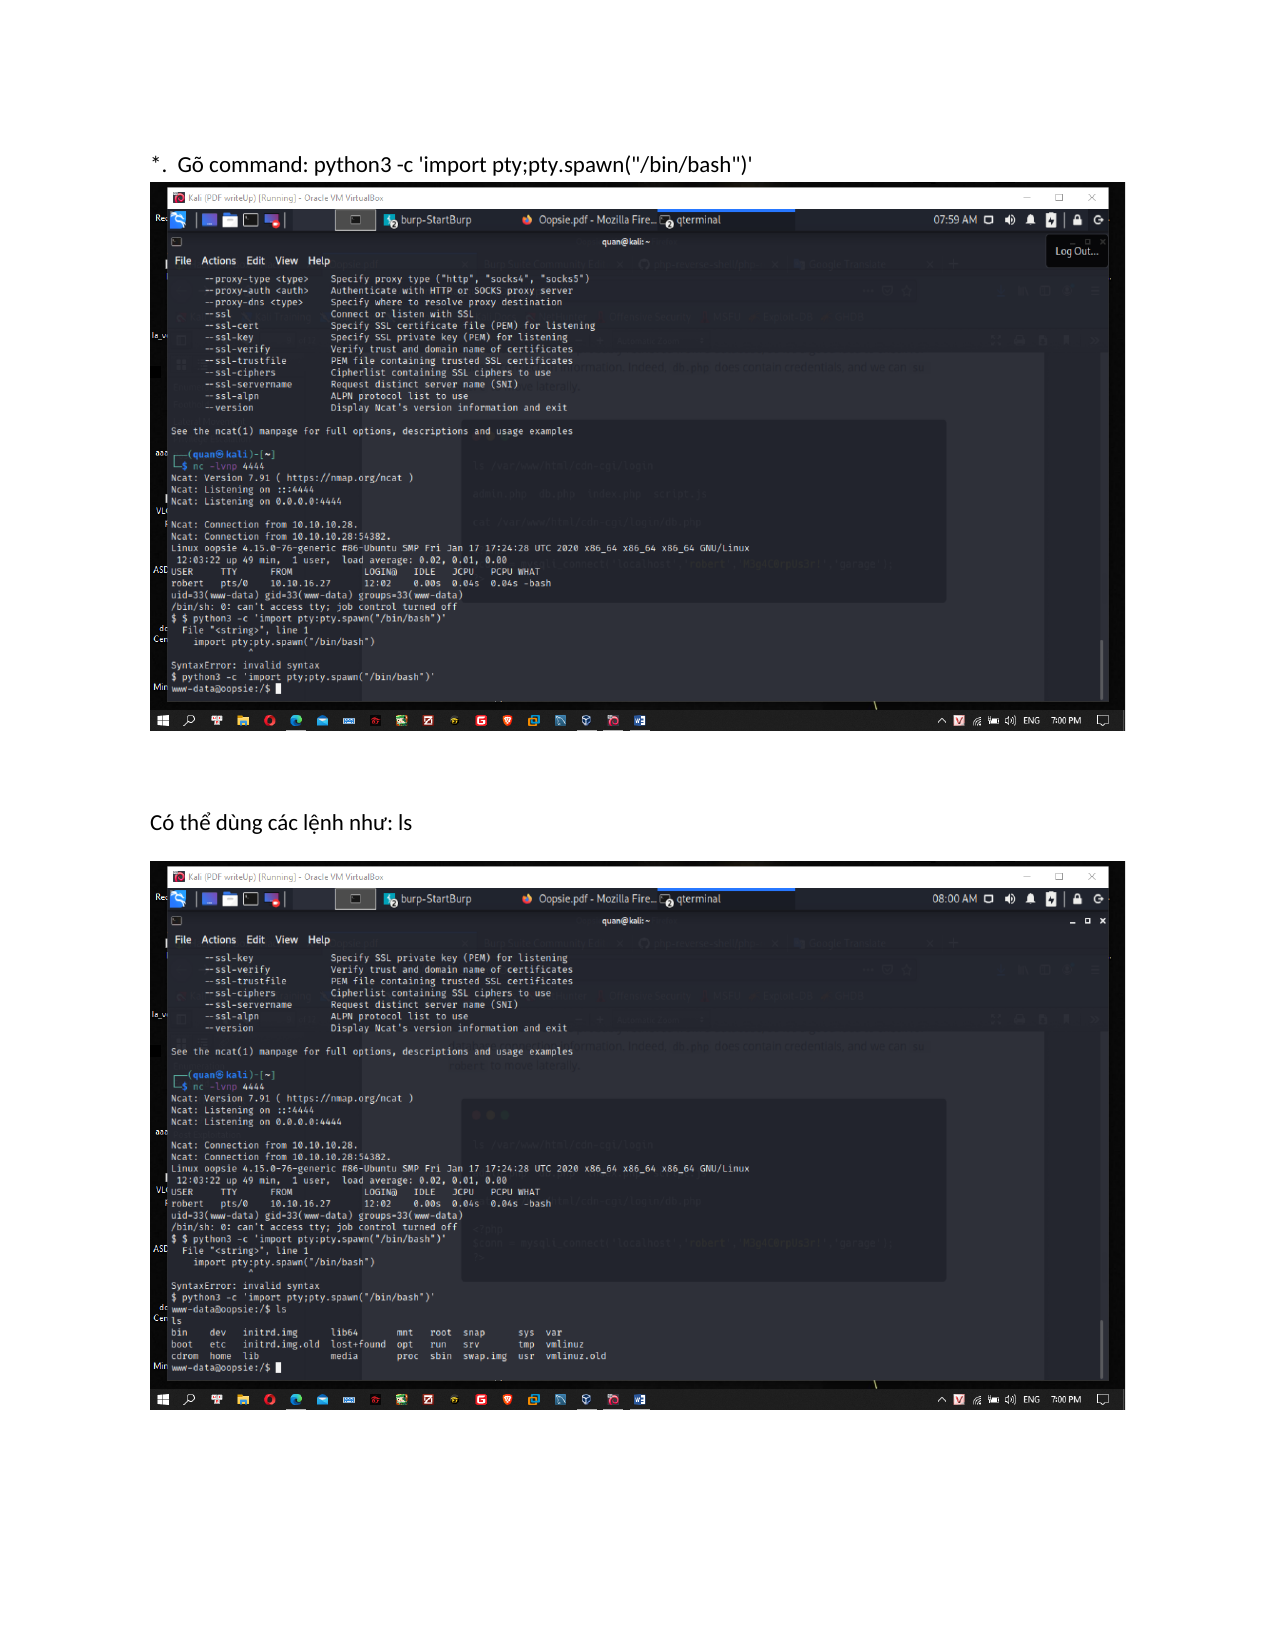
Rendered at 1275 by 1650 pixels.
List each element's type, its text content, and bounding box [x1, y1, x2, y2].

picture [150, 182, 1125, 731]
picture [150, 861, 1125, 1410]
text Có thể dùng các lệnh như: ls [150, 808, 1125, 836]
text *. Gõ command: python3 -c 'import pty;pty.spawn("/bin/bash")' [150, 150, 1125, 182]
